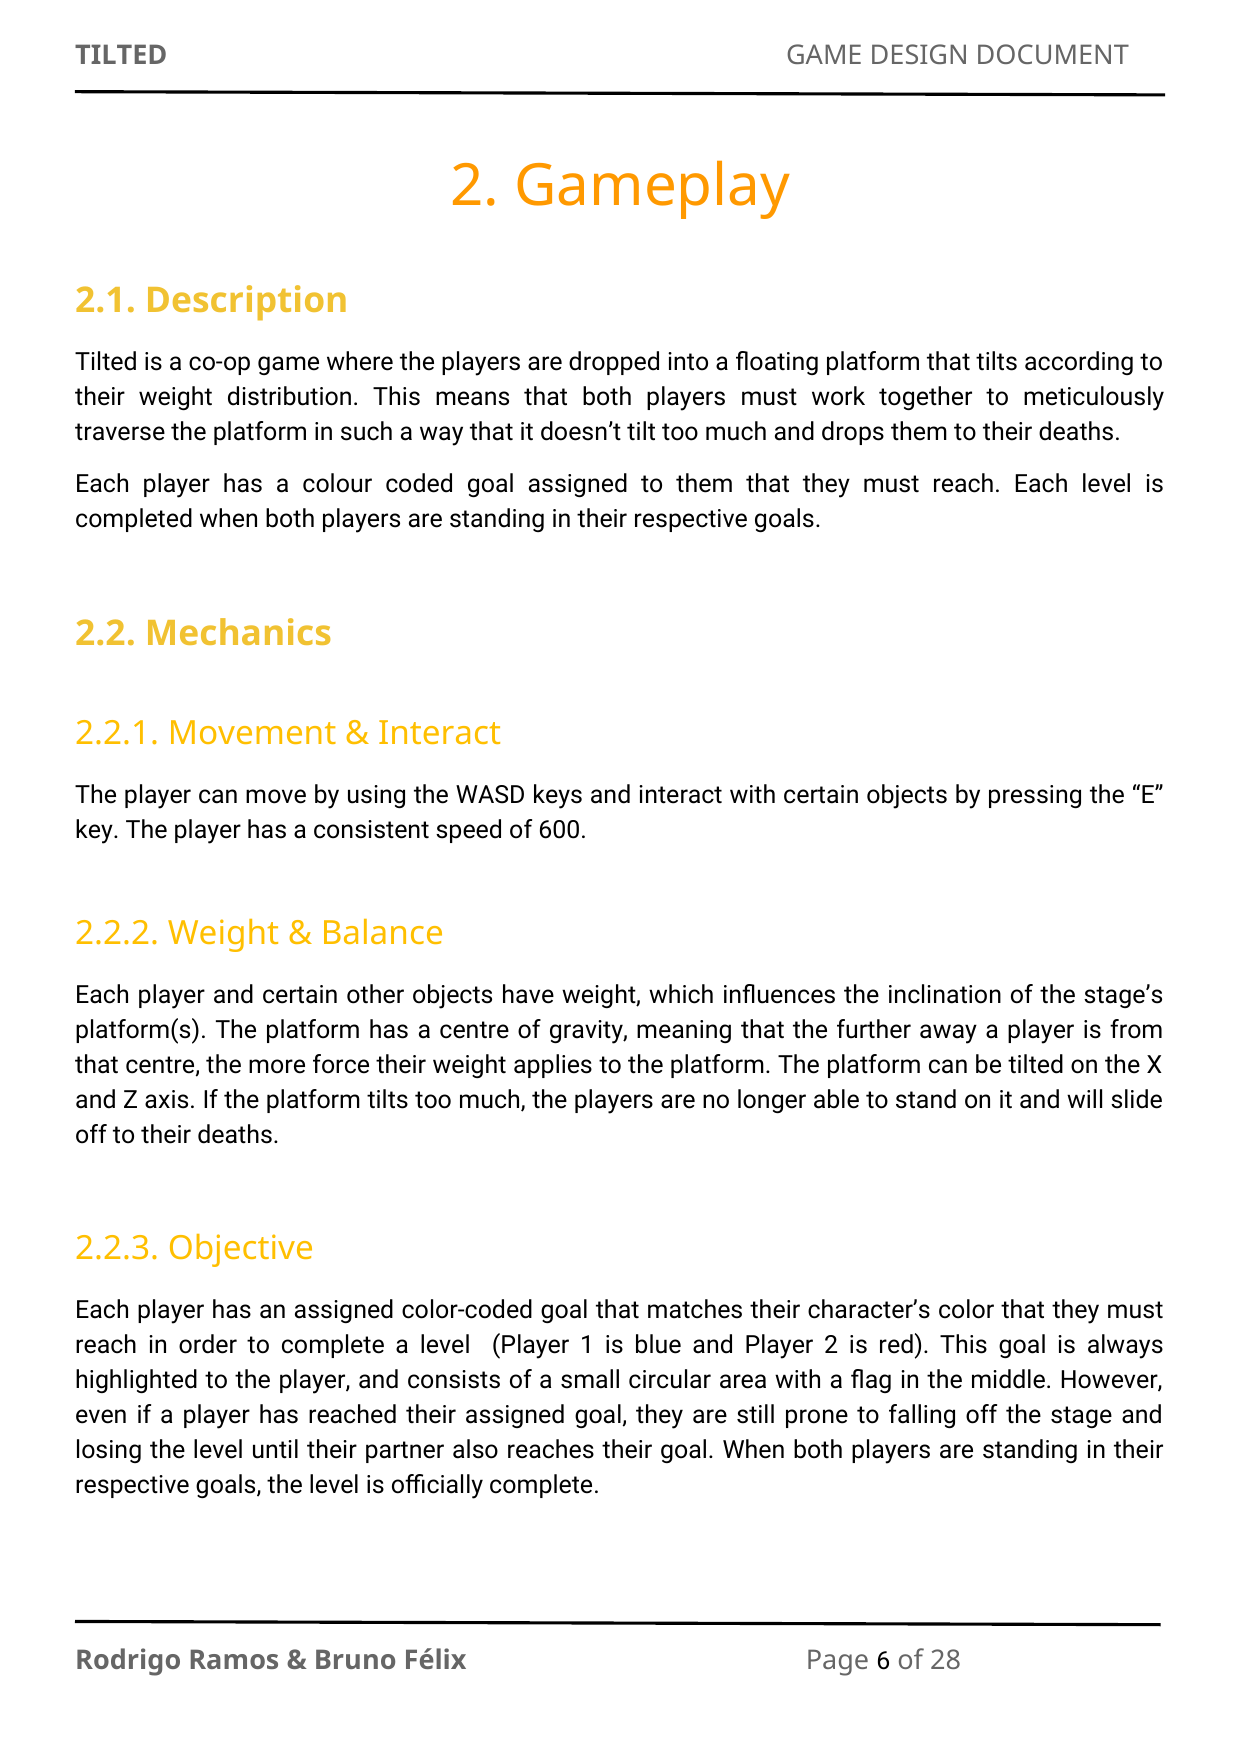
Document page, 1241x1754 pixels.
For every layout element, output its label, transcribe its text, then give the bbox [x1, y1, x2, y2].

text Each player has a colour coded goal assigned to them that they must reach. Each level is completed when both players are standing in their respective goals. [75, 469, 1165, 533]
subtitle 2.2.2. Weight & Balance [75, 909, 1165, 954]
text Tilted is a co-op game where the players are dropped into a floating platform that tilts according to their weight distribution. This means that both players must work together to meticulously traverse the platform in such a way that it doesn’t tilt too much and drops them to their deaths. [75, 347, 1165, 446]
text The player can move by using the WASD keys and interact with certain objects by pressing the “E” key. The player has a consistent speed of 600. [75, 780, 1165, 844]
text Each player and certain other objects have weight, which influences the inclination of the stage’s platform(s). The platform has a centre of gravity, meaning that the further away a player is from that centre, the more force their weight applies to the platform. The platform can be tilted on the X and Z axis. If the platform tilts too much, the players are no longer able to stand on it and will slide off to their deaths. [75, 980, 1165, 1149]
subtitle 2.2.1. Movement & Interact [75, 709, 1165, 754]
text Each player has an assigned color-coded goal that matches their character’s color that they must reach in order to complete a level (Player 1 is blue and Player 2 is red). This goal is always highlighted to the player, and consists of a small circular area with a flag in the middle. However, even if a player has reached their assigned goal, they are still prone to falling off the stage and losing the level until their partner also reaches their goal. When both players are standing in their respective goals, the level is officially complete. [75, 1295, 1165, 1500]
subtitle 2.2.3. Objective [75, 1224, 1165, 1269]
subtitle 2.2. Mechanics [75, 607, 1165, 656]
subtitle 2.1. Description [75, 274, 1165, 323]
subtitle 2. Gameplay [75, 143, 1165, 223]
